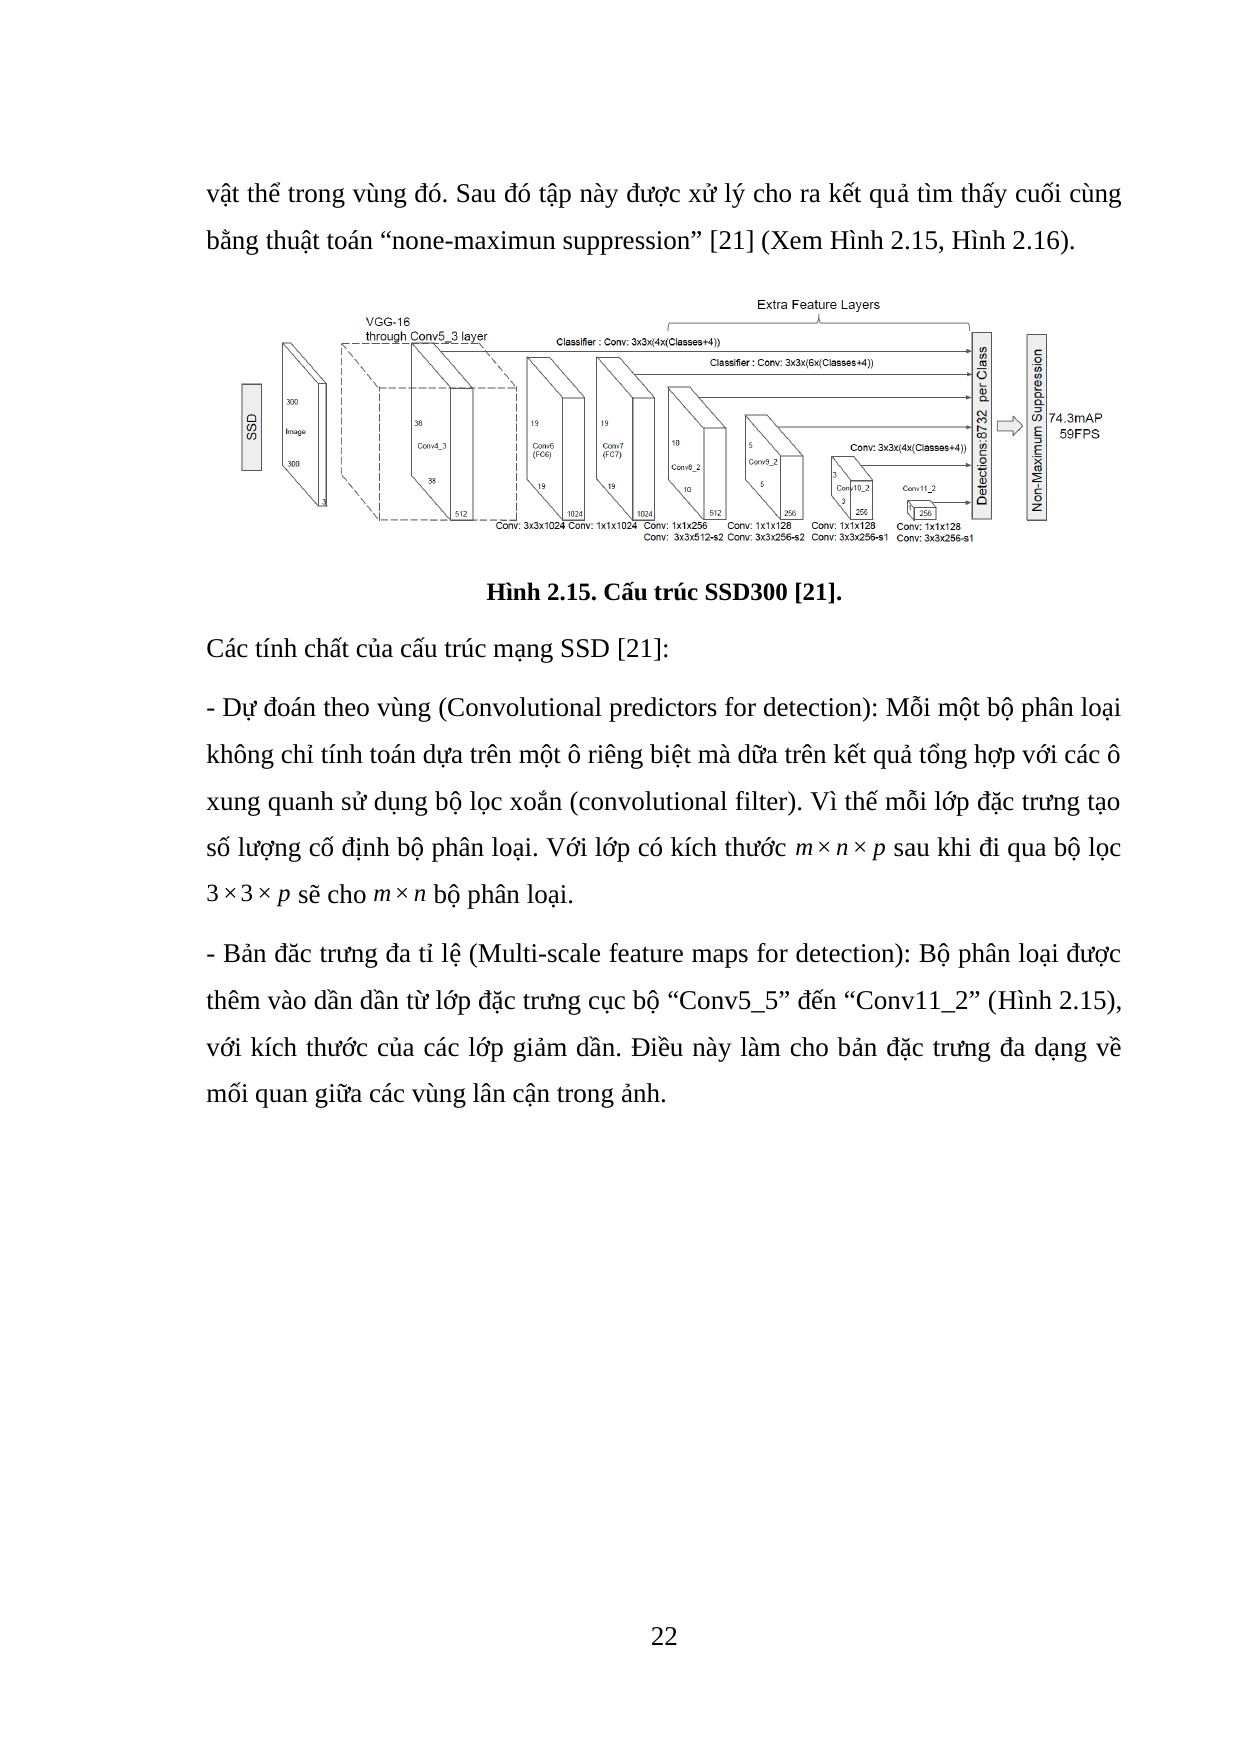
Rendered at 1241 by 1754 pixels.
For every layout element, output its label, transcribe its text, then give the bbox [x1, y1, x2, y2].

text Các tính chất của cấu trúc mạng SSD : [206, 632, 1122, 663]
picture [206, 283, 1122, 549]
text - Dự đoán theo vùng (Convolutional predictors for detection): Mỗi một bộ phân loại không chỉ tính toán dựa trên một ô riêng biệt mà dữa trên kết quả tổng hợp với các ô xung quanh sử dụng bộ lọc xoắn (convolutional filter). Vì thế mỗi lớp đặc trưng tạo số lượng cố định bộ phân loại. Với lớp có kích thước sau khi đi qua bộ lọc sẽ cho bộ phân loại. [206, 691, 1122, 909]
text Hình .. Cấu trúc SSD300 . [206, 577, 1122, 605]
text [206, 177, 1122, 255]
